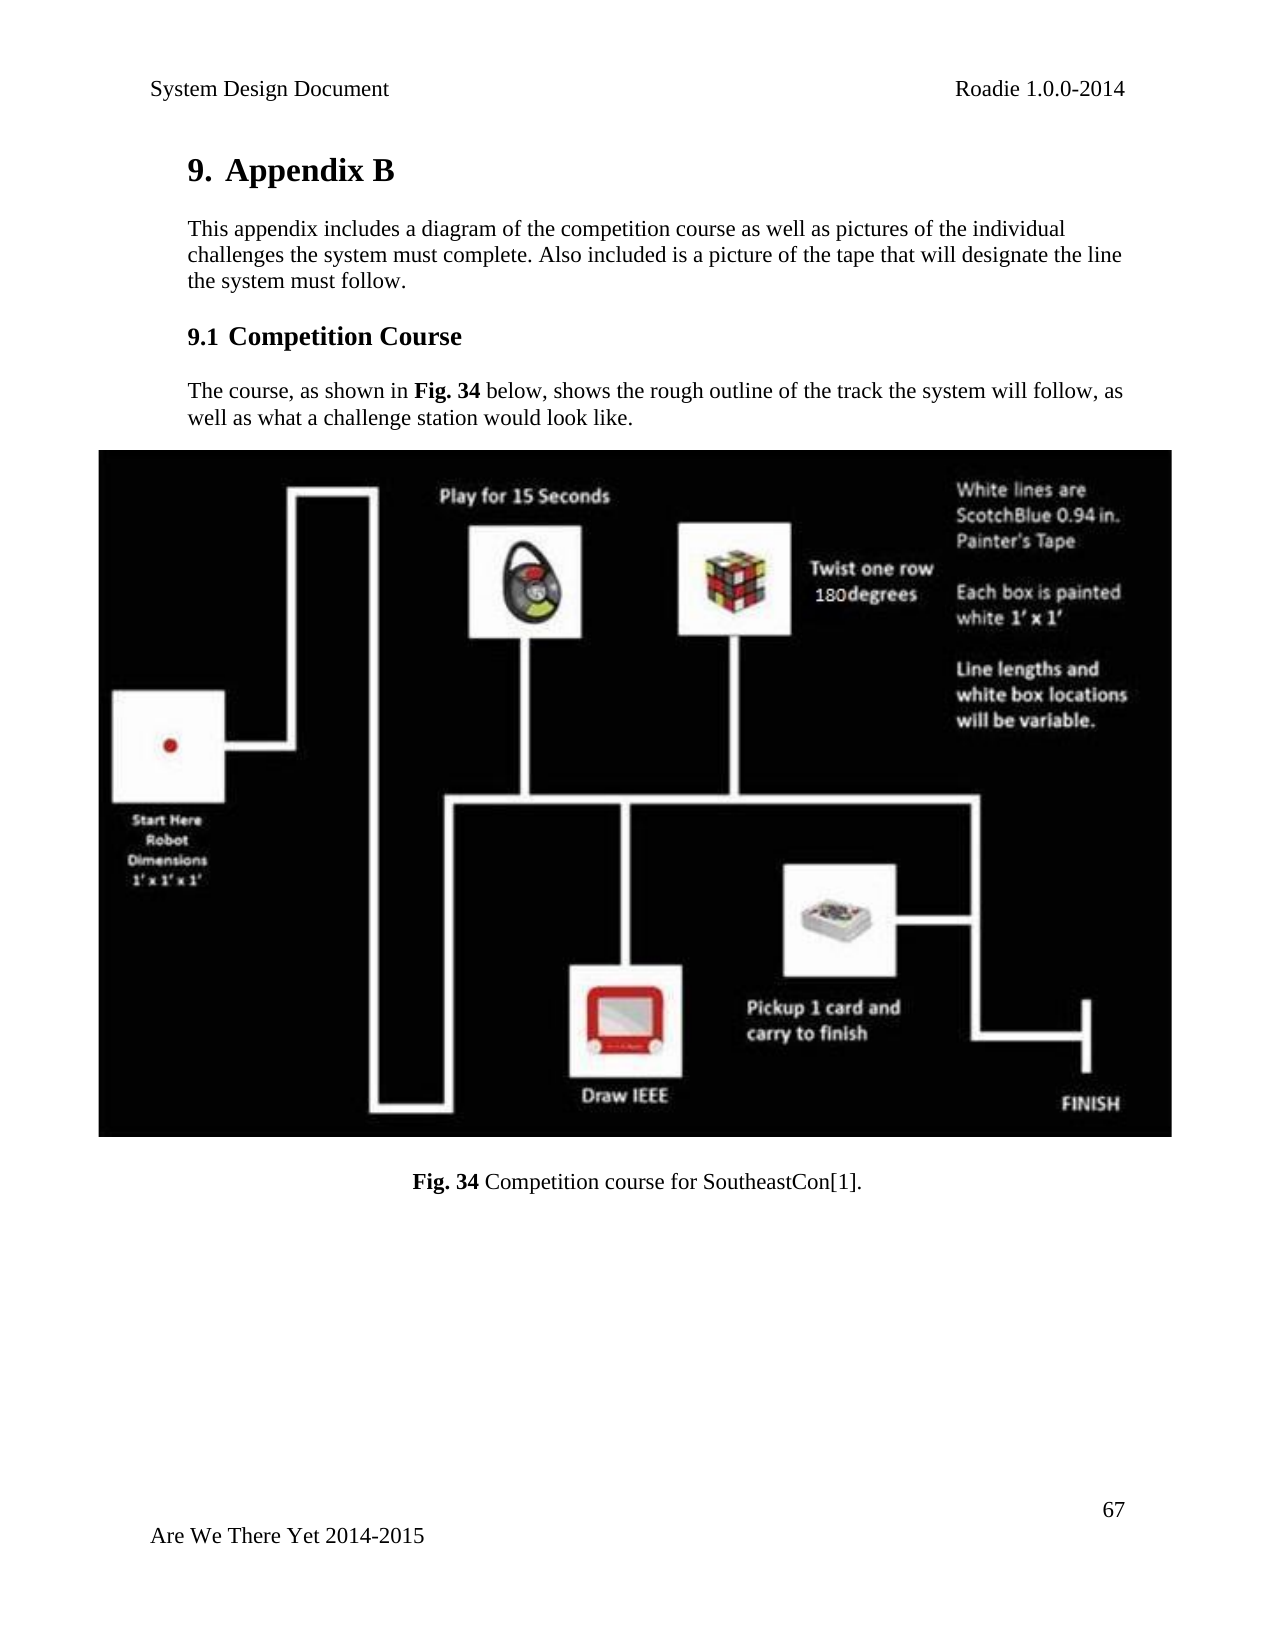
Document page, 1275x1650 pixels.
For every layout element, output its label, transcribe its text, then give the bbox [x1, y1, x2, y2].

subtitle Competition Course [187, 320, 1125, 351]
subtitle Appendix B [187, 150, 1125, 188]
picture [98, 450, 1174, 1137]
text Fig. 34 Competition course for SoutheastCon[1]. [150, 1168, 1125, 1194]
text This appendix includes a diagram of the competition course as well as pictures of the individual challenges the system must complete. Also included is a picture of the tape that will designate the line the system must follow. [187, 215, 1125, 294]
text The course, as shown in Fig. 34 below, shows the rough outline of the track the system will follow, as well as what a challenge station would look like. [187, 378, 1125, 430]
